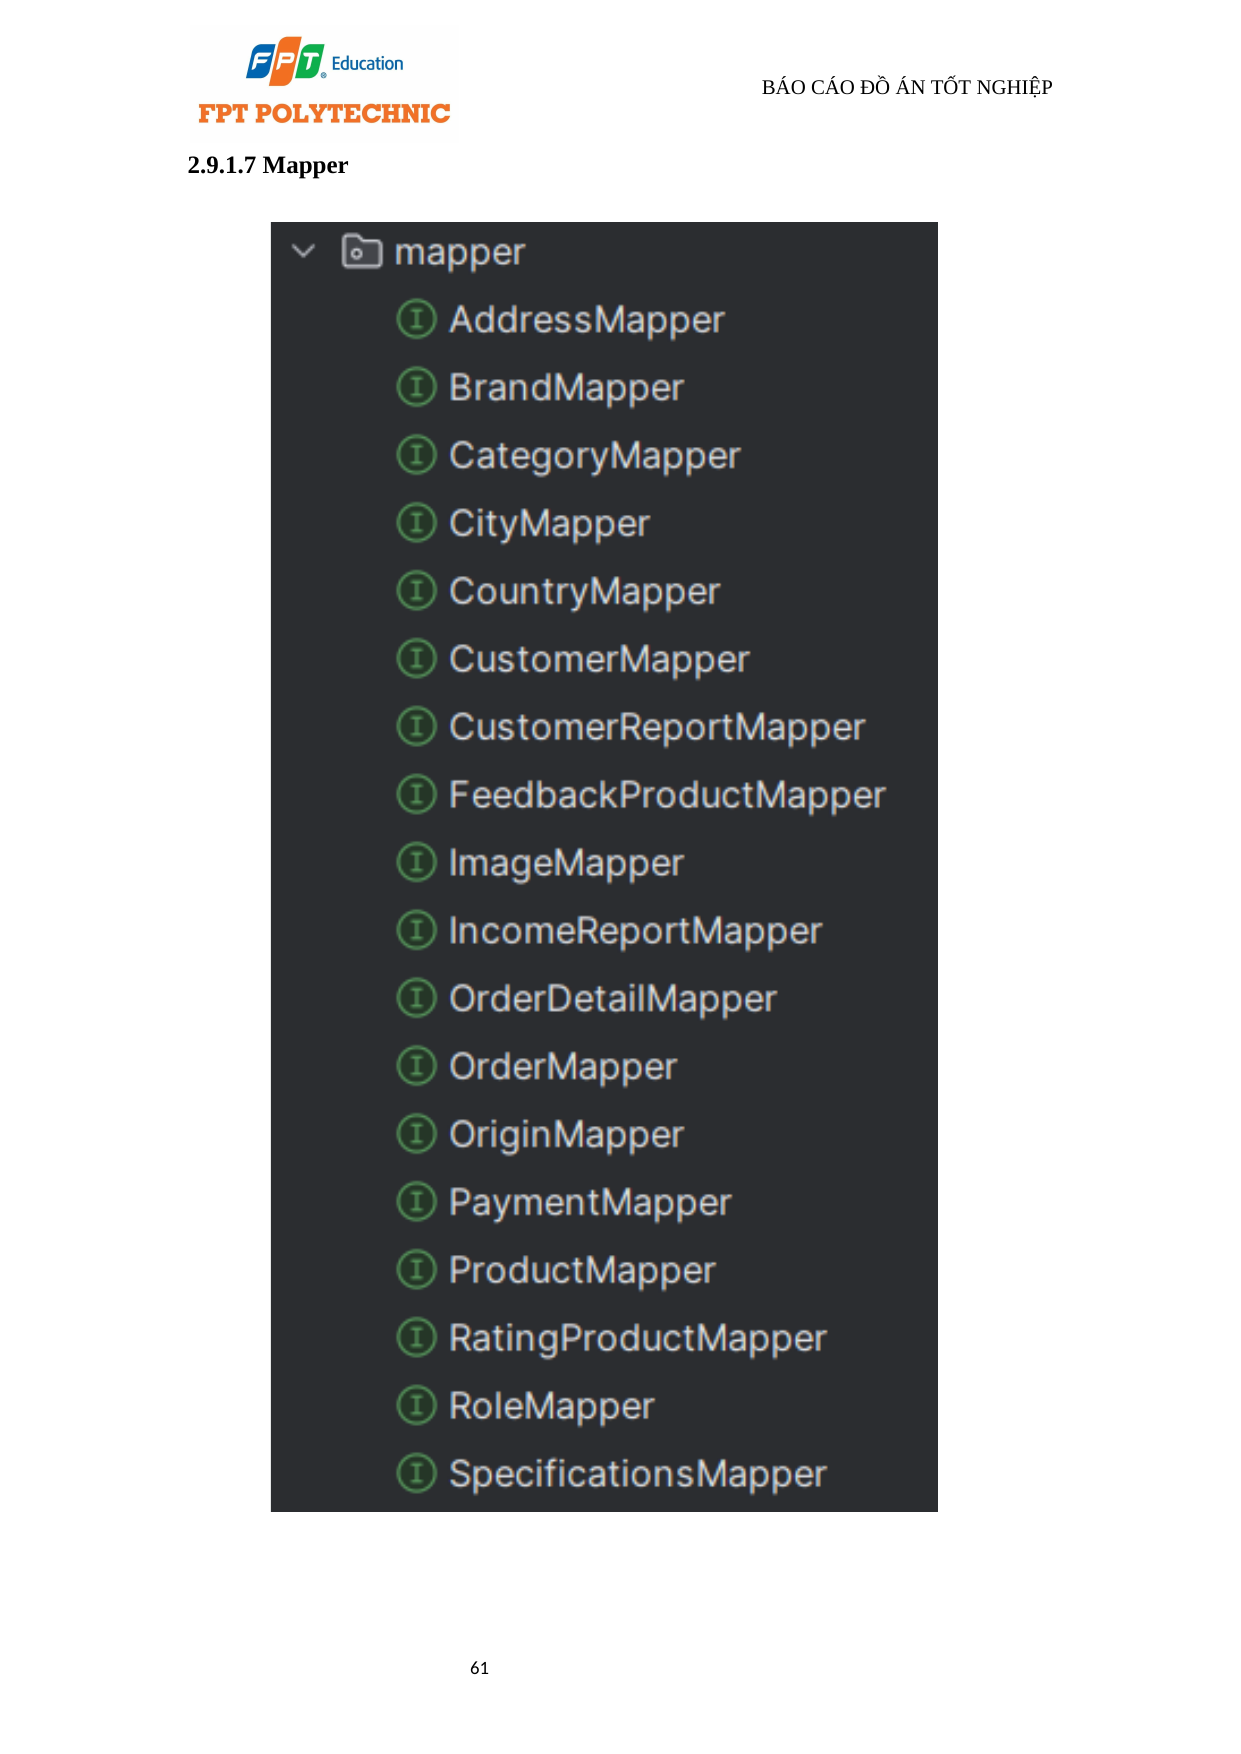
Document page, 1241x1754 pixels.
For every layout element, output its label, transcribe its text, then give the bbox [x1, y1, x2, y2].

text 2.9.1.7 Mapper [187, 150, 1053, 179]
picture [190, 25, 459, 143]
picture [270, 222, 938, 1512]
